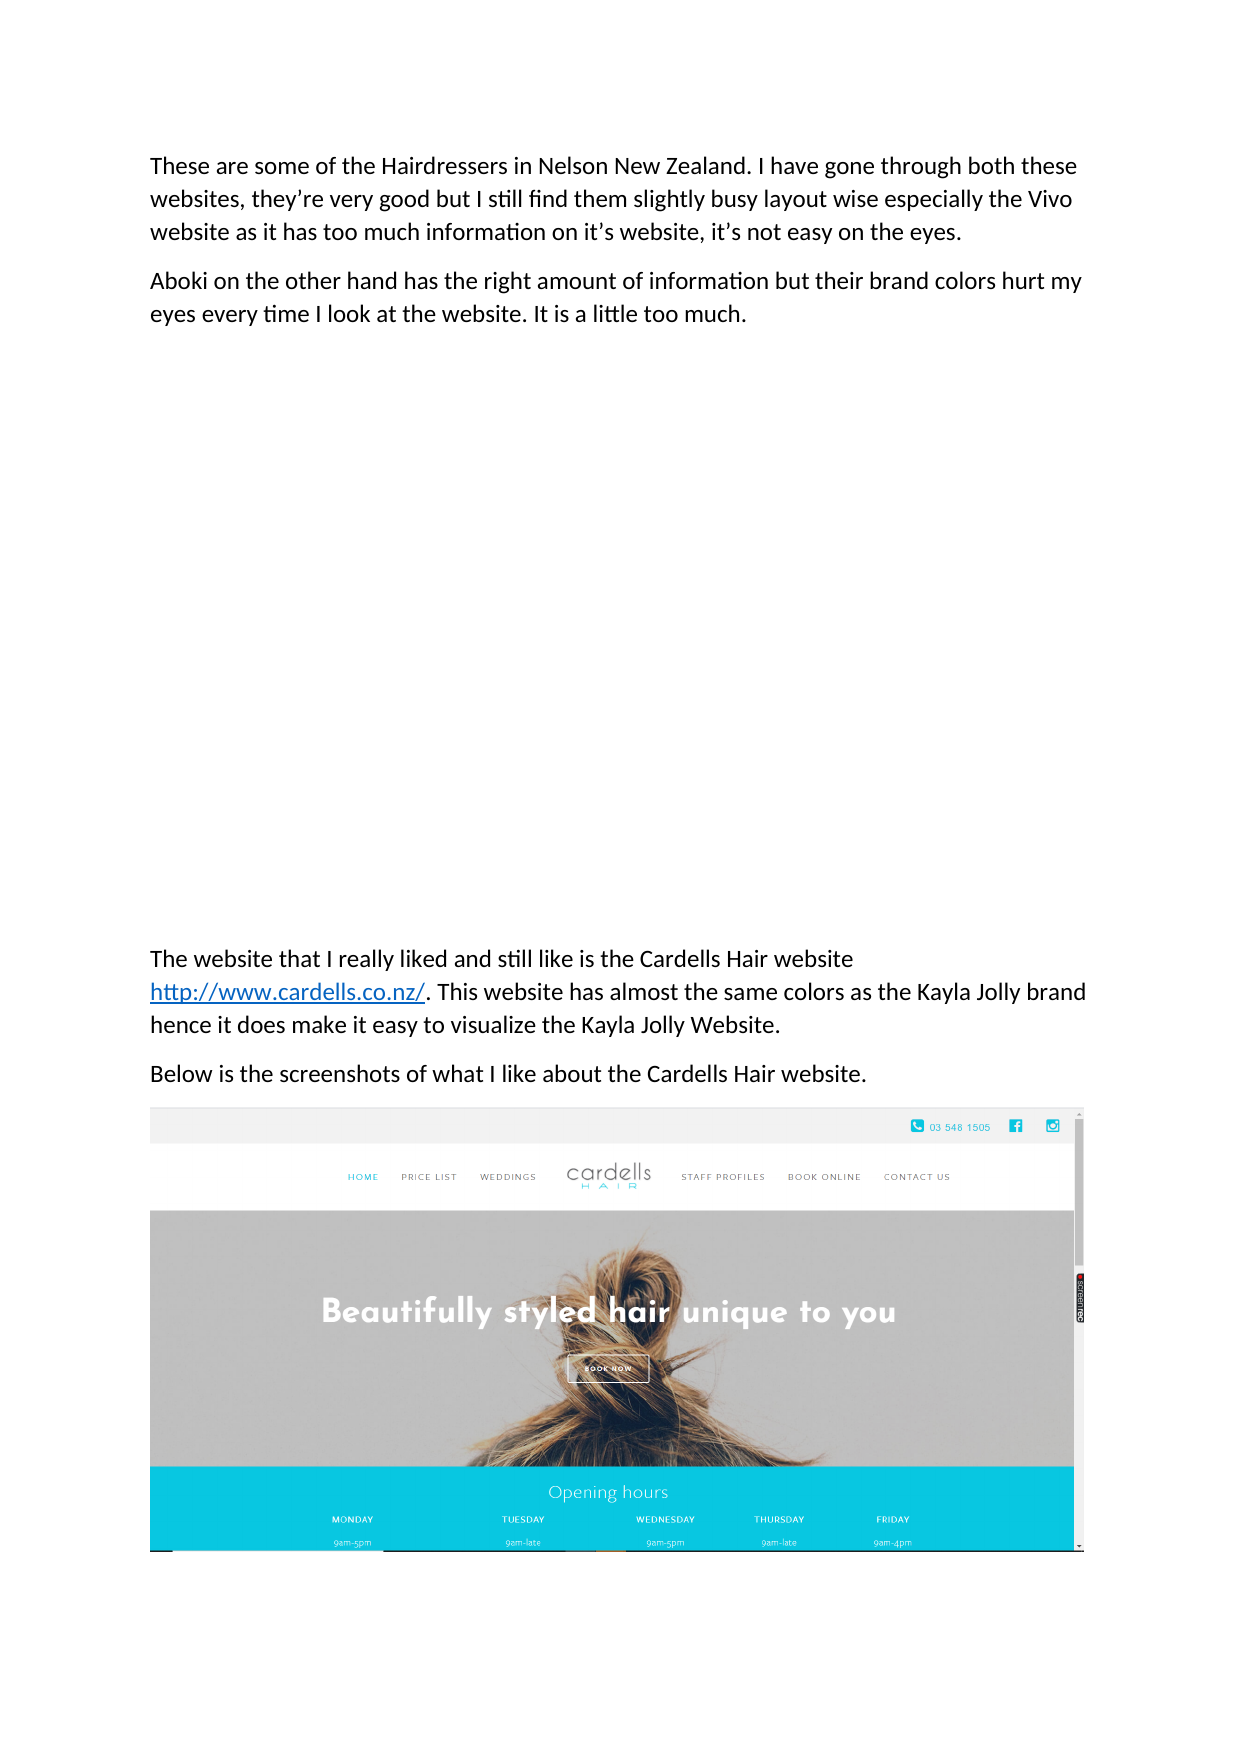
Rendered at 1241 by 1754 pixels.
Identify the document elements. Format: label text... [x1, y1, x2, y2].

picture [150, 1107, 1084, 1552]
text These are some of the Hairdressers in Nelson New Zealand. I have gone through both these websites, they’re very good but I still find them slightly busy layout wise especially the Vivo website as it has too much information on it’s website, it’s not easy on the eyes. [150, 150, 1090, 246]
text Aboki on the other hand has the right amount of information but their brand colors hurt my eyes every time I look at the website. It is a little too much. [150, 265, 1090, 329]
text The website that I really liked and still like is the Cardells Hair website http://www.cardells.co.nz/. This website has almost the same colors as the Kayla Jolly brand hence it does make it easy to visualize the Kayla Jolly Website. [150, 943, 1090, 1039]
text Below is the screenshots of what I like about the Cardells Hair website. [150, 1058, 1090, 1089]
